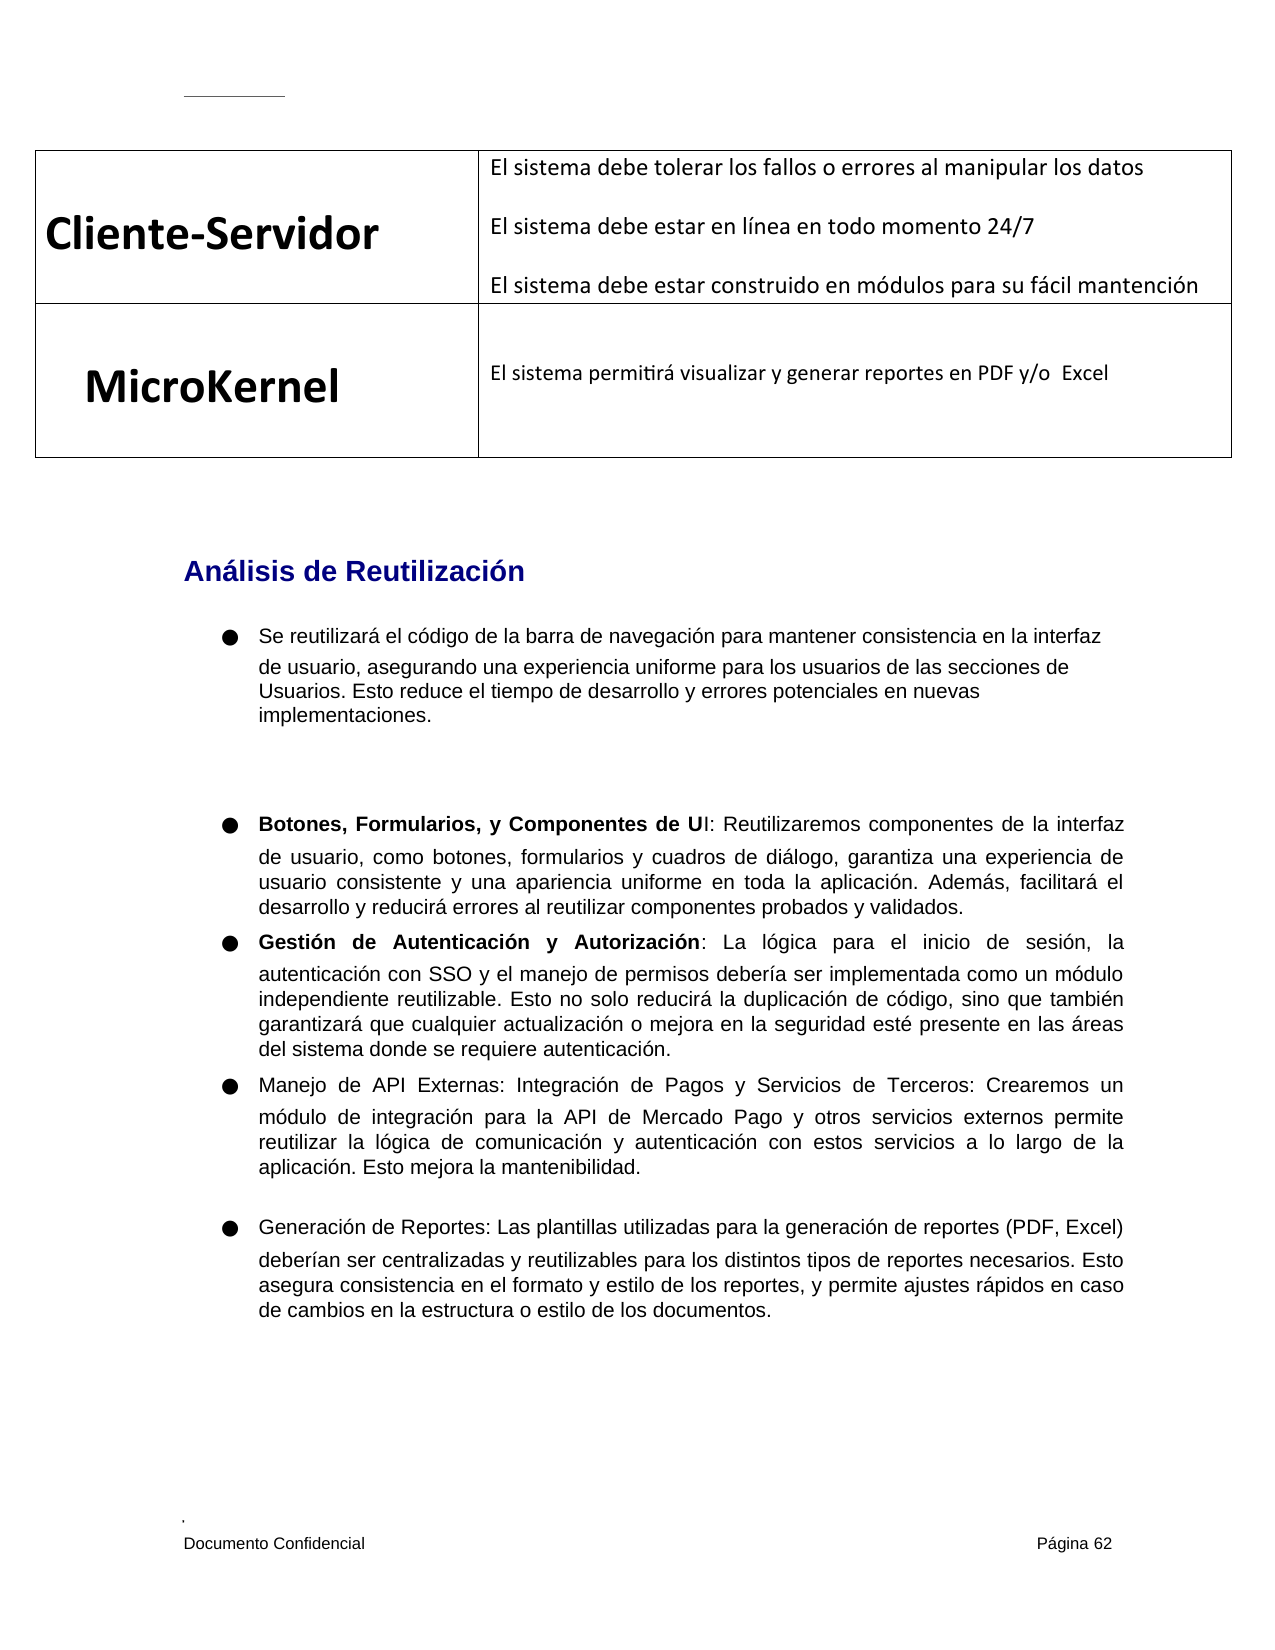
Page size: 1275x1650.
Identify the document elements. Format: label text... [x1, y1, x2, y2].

list Manejo de API Externas: Integración de Pagos y Servicios de Terceros: Crearemos un módulo de integración para la API de Mercado Pago y otros servicios externos permite reutilizar la lógica de comunicación y autenticación con estos servicios a lo largo de la aplicación. Esto mejora la mantenibilidad. [221, 1061, 1125, 1179]
table_cell El sistema permitirá visualizar y generar reportes en PDF y/o Excel [479, 304, 1231, 457]
table_cell El sistema debe tolerar los fallos o errores al manipular los datos El sistema debe estar en línea en todo momento 24/7 El sistema debe estar construido en módulos para su fácil mantención [479, 151, 1231, 303]
table_cell Cliente-Servidor [36, 151, 478, 303]
text Análisis de Reutilización [183, 554, 1125, 587]
table_cell MicroKernel [36, 304, 478, 457]
list Se reutilizará el código de la barra de navegación para mantener consistencia en la interfaz de usuario, asegurando una experiencia uniforme para los usuarios de las secciones de Usuarios. Esto reduce el tiempo de desarrollo y errores potenciales en nuevas implementaciones. [221, 612, 1125, 727]
list Botones, Formularios, y Componentes de UI: Reutilizaremos componentes de la interfaz de usuario, como botones, formularios y cuadros de diálogo, garantiza una experiencia de usuario consistente y una apariencia uniforme en toda la aplicación. Además, facilitará el desarrollo y reducirá errores al reutilizar componentes probados y validados. [221, 801, 1125, 918]
list Generación de Reportes: Las plantillas utilizadas para la generación de reportes (PDF, Excel) deberían ser centralizadas y reutilizables para los distintos tipos de reportes necesarios. Esto asegura consistencia en el formato y estilo de los reportes, y permite ajustes rápidos en caso de cambios en la estructura o estilo de los documentos. [221, 1204, 1125, 1322]
list Gestión de Autenticación y Autorización: La lógica para el inicio de sesión, la autenticación con SSO y el manejo de permisos debería ser implementada como un módulo independiente reutilizable. Esto no solo reducirá la duplicación de código, sino que también garantizará que cualquier actualización o mejora en la seguridad esté presente en las áreas del sistema donde se requiere autenticación. [221, 918, 1125, 1061]
